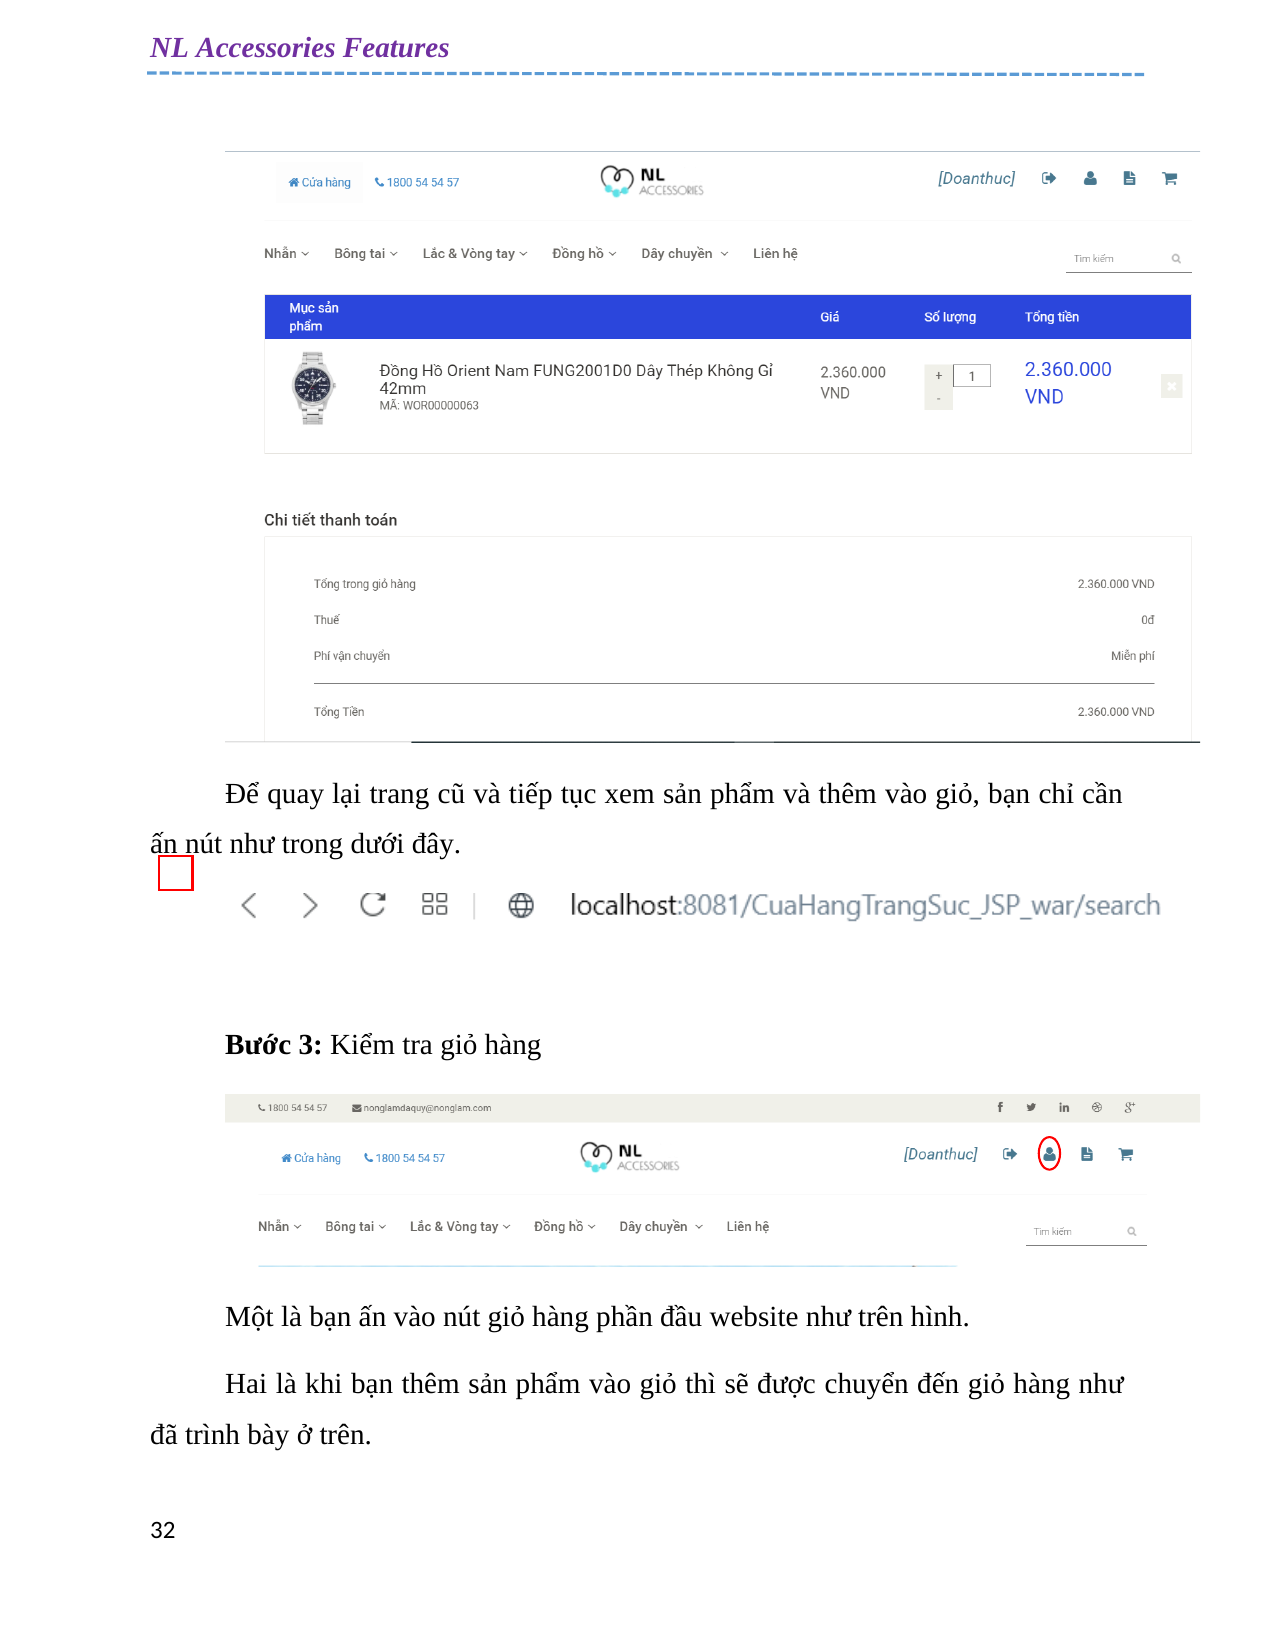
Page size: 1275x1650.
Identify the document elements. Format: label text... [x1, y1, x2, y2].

text Bước 3: Kiểm tra giỏ hàng [150, 1027, 1125, 1061]
text Để quay lại trang cũ và tiếp tục xem sản phẩm và thêm vào giỏ, bạn chỉ cần ấn nút như trong dưới đây. [150, 776, 1125, 860]
picture [225, 893, 1200, 926]
text Một là bạn ấn vào nút giỏ hàng phần đầu website như trên hình. [150, 1299, 1125, 1333]
picture [225, 1094, 1200, 1267]
picture [225, 150, 1200, 743]
text Hai là khi bạn thêm sản phẩm vào giỏ thì sẽ được chuyển đến giỏ hàng như đã trình bày ở trên. [150, 1367, 1125, 1450]
